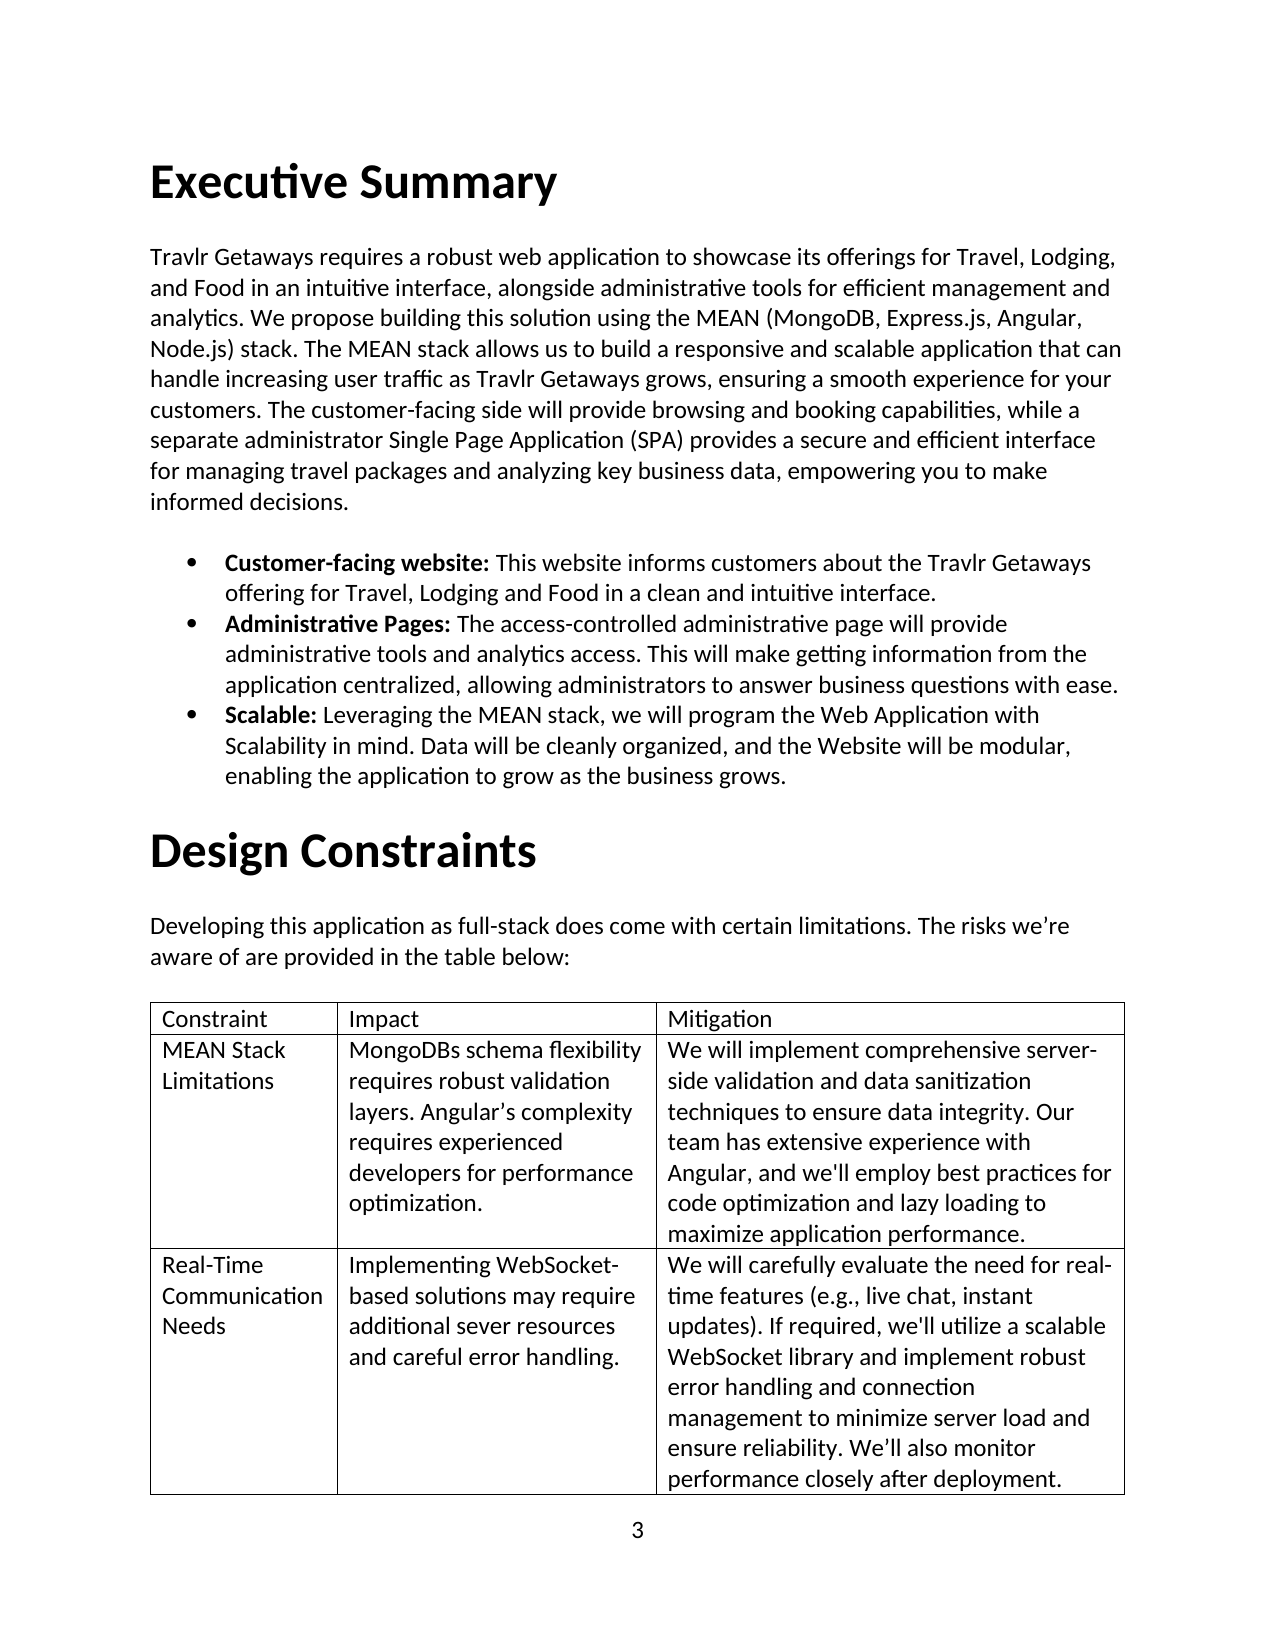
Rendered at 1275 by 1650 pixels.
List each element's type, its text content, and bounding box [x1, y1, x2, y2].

table_cell We will carefully evaluate the need for real-time features (e.g., live chat, instant updates). If required, we'll utilize a scalable WebSocket library and implement robust error handling and connection management to minimize server load and ensure reliability. We’ll also monitor performance closely after deployment. [657, 1249, 1124, 1493]
list Administrative Pages: The access-controlled administrative page will provide administrative tools and analytics access. This will make getting information from the application centralized, allowing administrators to answer business questions with ease. [187, 608, 1125, 699]
table_header Mitigation [657, 1003, 1124, 1034]
table_header Impact [338, 1003, 656, 1034]
table_cell Implementing WebSocket-based solutions may require additional sever resources and careful error handling. [338, 1249, 656, 1493]
text Travlr Getaways requires a robust web application to showcase its offerings for Travel, Lodging, and Food in an intuitive interface, alongside administrative tools for efficient management and analytics. We propose building this solution using the MEAN (MongoDB, Express.js, Angular, Node.js) stack. The MEAN stack allows us to build a responsive and scalable application that can handle increasing user traffic as Travlr Getaways grows, ensuring a smooth experience for your customers. The customer-facing side will provide browsing and booking capabilities, while a separate administrator Single Page Application (SPA) provides a secure and efficient interface for managing travel packages and analyzing key business data, empowering you to make informed decisions. [150, 242, 1125, 516]
list Customer-facing website: This website informs customers about the Travlr Getaways offering for Travel, Lodging and Food in a clean and intuitive interface. [187, 547, 1125, 608]
list Scalable: Leveraging the MEAN stack, we will program the Web Application with Scalability in mind. Data will be cleanly organized, and the Website will be modular, enabling the application to grow as the business grows. [187, 699, 1125, 791]
text Developing this application as full-stack does come with certain limitations. The risks we’re aware of are provided in the table below: [150, 911, 1125, 972]
table_cell MongoDBs schema flexibility requires robust validation layers. Angular’s complexity requires experienced developers for performance optimization. [338, 1035, 656, 1248]
table_header Constraint [151, 1003, 337, 1034]
subtitle Design Constraints [150, 819, 1125, 880]
table_cell MEAN Stack Limitations [151, 1035, 337, 1248]
table_cell Real-Time Communication Needs [151, 1249, 337, 1493]
table_cell We will implement comprehensive server-side validation and data sanitization techniques to ensure data integrity. Our team has extensive experience with Angular, and we'll employ best practices for code optimization and lazy loading to maximize application performance. [657, 1035, 1124, 1248]
subtitle Executive Summary [150, 150, 1125, 211]
